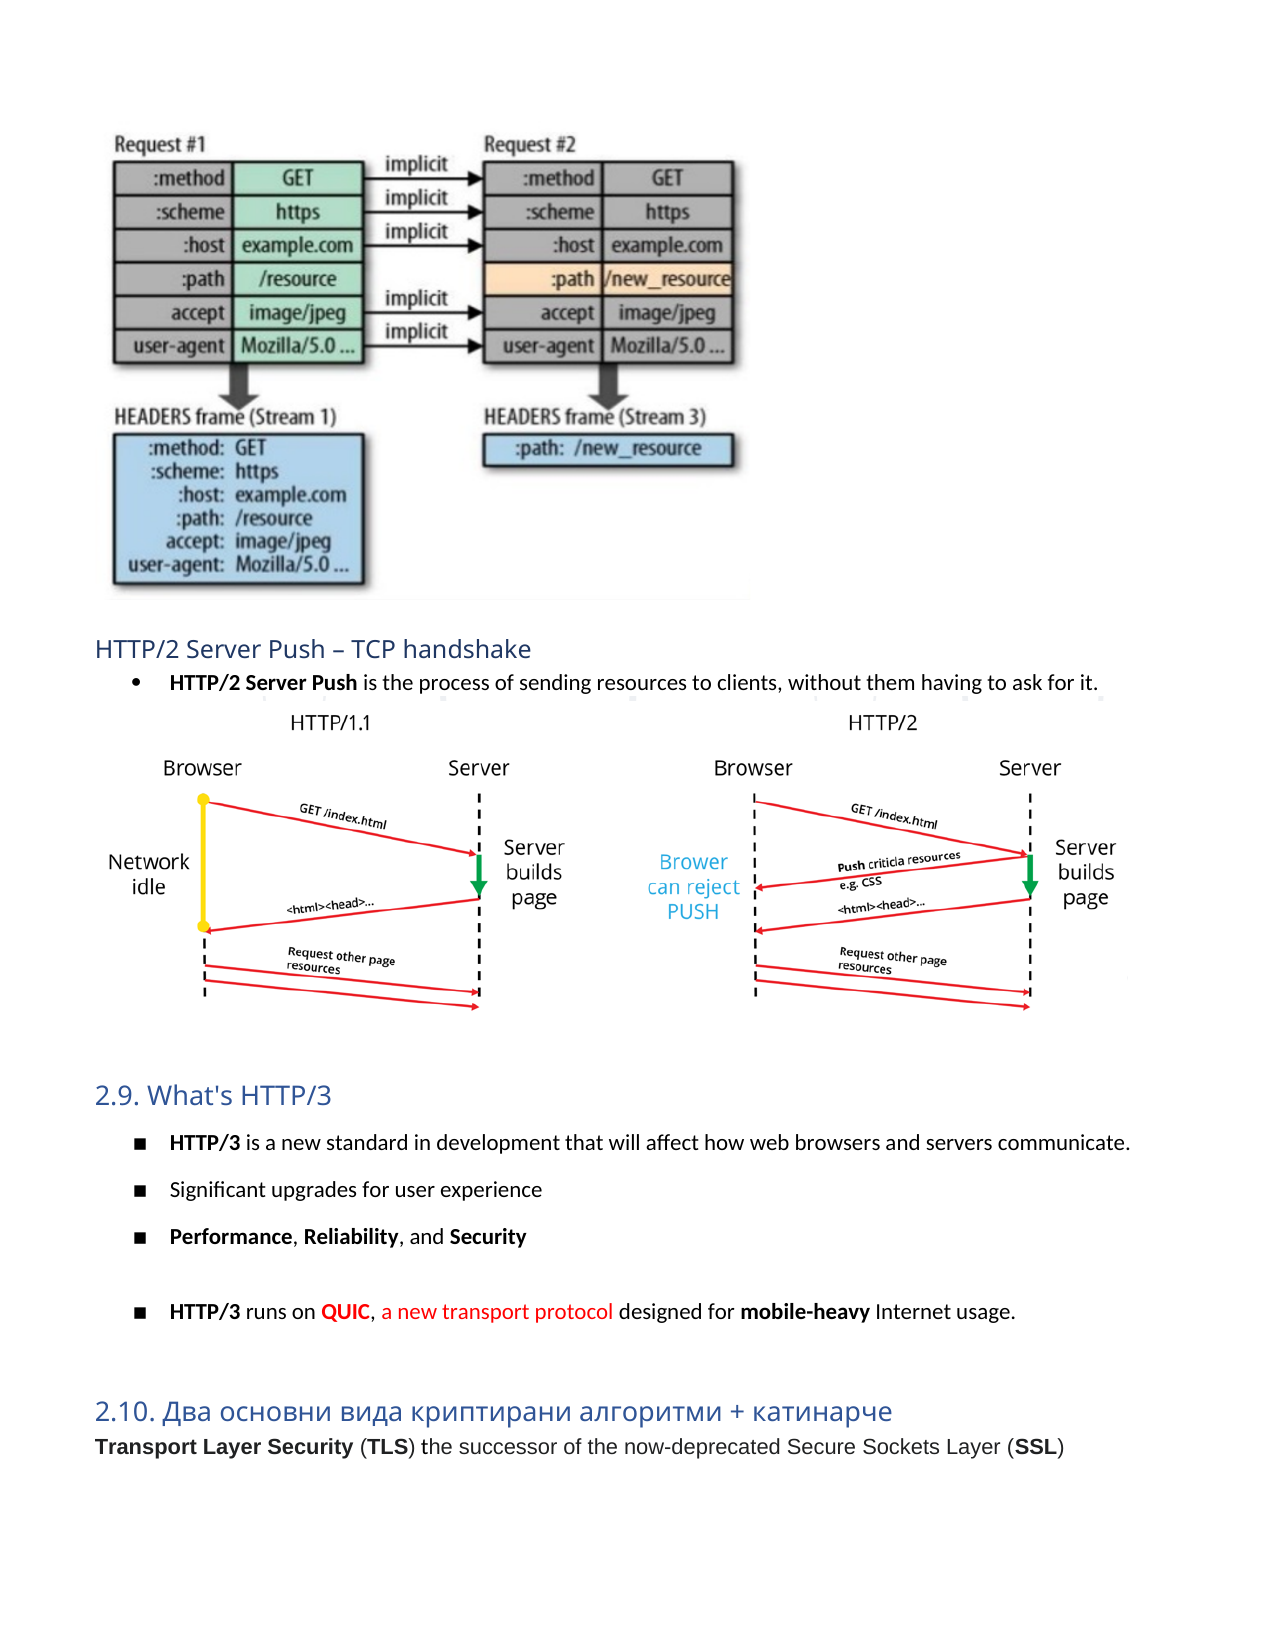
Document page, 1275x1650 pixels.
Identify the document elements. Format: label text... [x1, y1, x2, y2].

list HTTP/3 is a new standard in development that will affect how web browsers and servers communicate. [132, 1116, 1198, 1163]
subtitle 2.9. What's HTTP/3 [94, 1076, 1198, 1113]
picture [94, 118, 751, 600]
text Transport Layer Security (TLS) the successor of the now-deprecated Secure Sockets Layer (SSL) [94, 1432, 1198, 1460]
subtitle HTTP/2 Server Push – TCP handshake [94, 631, 1198, 665]
list HTTP/2 Server Push is the process of sending resources to clients, without them having to ask for it. [132, 668, 1198, 696]
list Performance, Reliability, and Security [132, 1210, 1198, 1257]
list HTTP/3 runs on QUIC, a new transport protocol designed for mobile-heavy Internet usage. [132, 1285, 1198, 1332]
subtitle 2.10. Два основни вида криптирани алгоритми + катинарче [94, 1392, 1198, 1429]
list Significant upgrades for user experience [132, 1163, 1198, 1210]
picture [94, 696, 1128, 1017]
